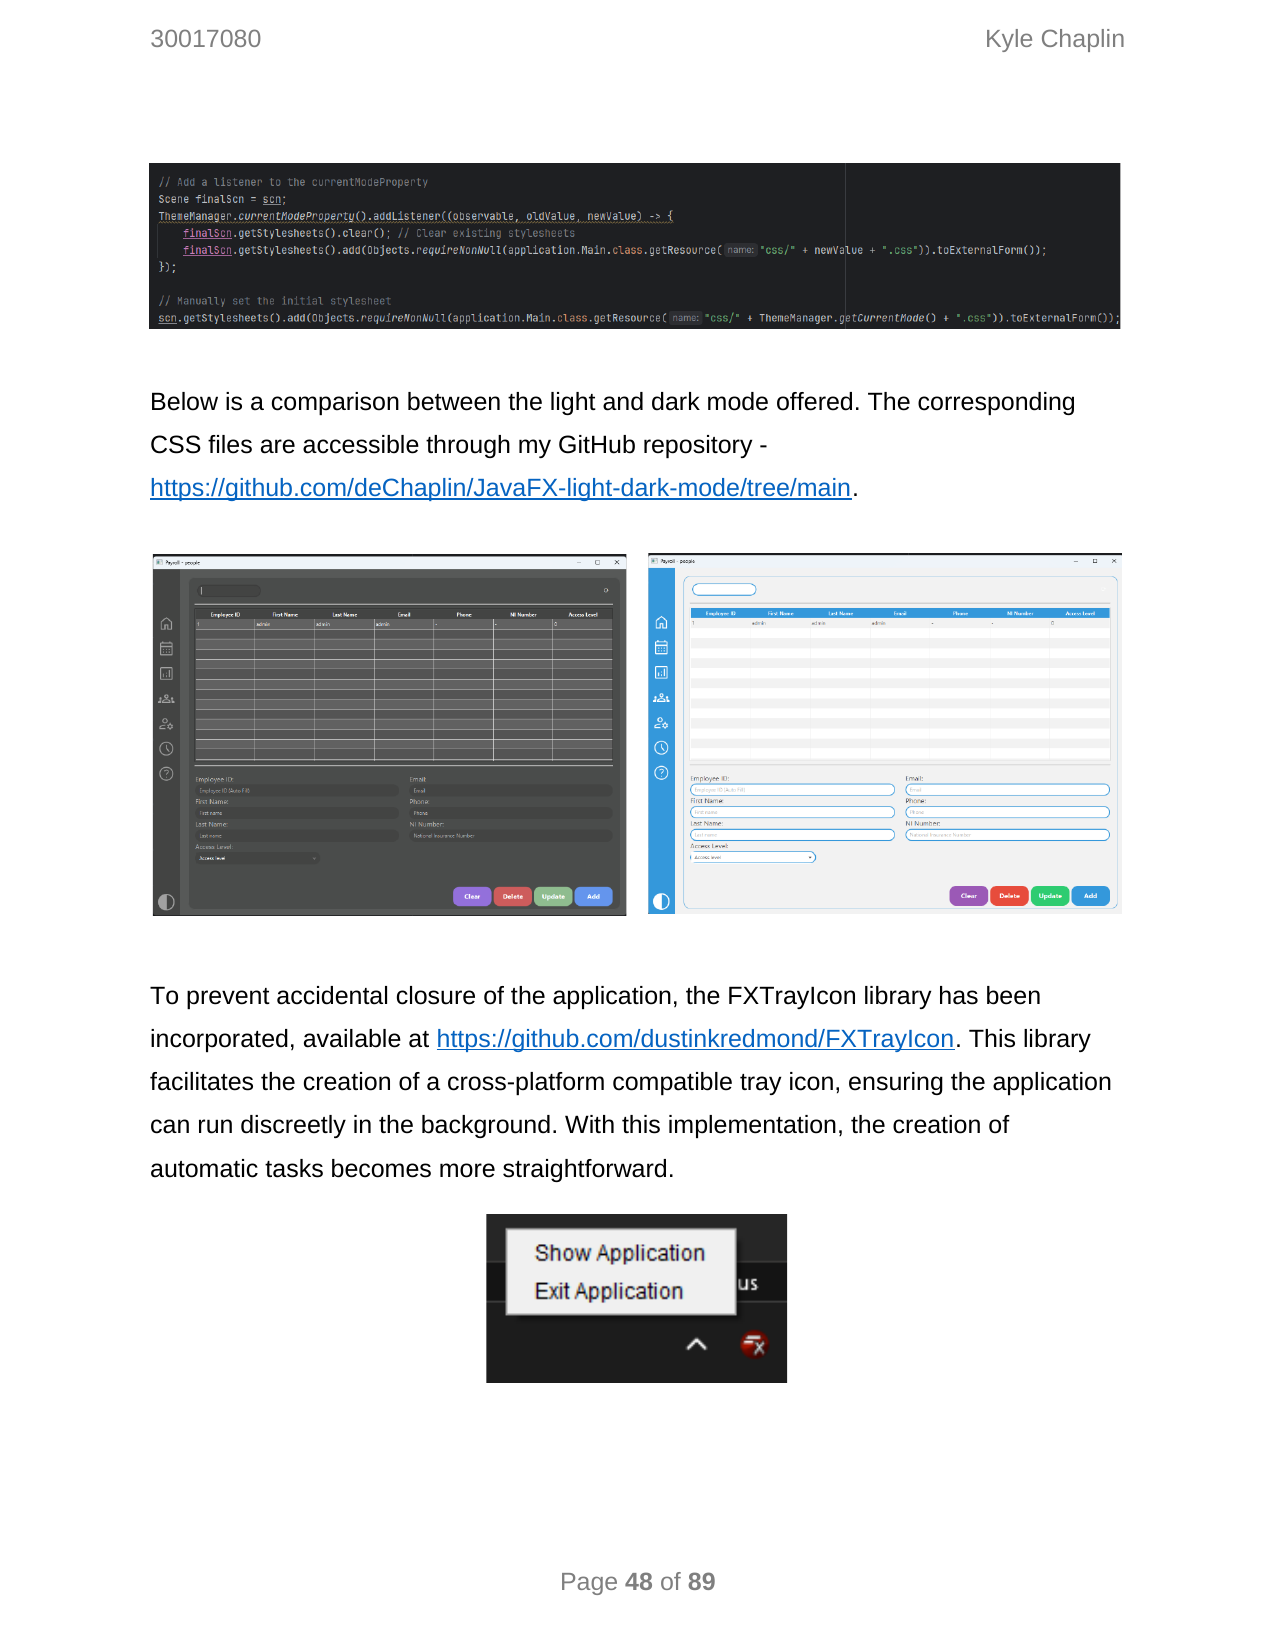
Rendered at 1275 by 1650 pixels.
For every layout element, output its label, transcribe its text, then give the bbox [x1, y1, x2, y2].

table_cell [139, 150, 1136, 387]
table_header [139, 533, 637, 955]
table_header [638, 533, 1136, 955]
text To prevent accidental closure of the application, the FXTrayIcon library has been incorporated, available at https://github.com/dustinkredmond/FXTrayIcon. This library facilitates the creation of a cross-platform compatible tray icon, ensuring the application can run discreetly in the background. With this implementation, the creation of automatic tasks becomes more straightforward. [150, 955, 1125, 1156]
picture [149, 163, 1121, 329]
picture [151, 554, 626, 914]
text Below is a comparison between the light and dark mode offered. The corresponding CSS files are accessible through my GitHub repository - https://github.com/deChaplin/JavaFX-light-dark-mode/tree/main. [150, 387, 1125, 502]
picture [486, 1187, 788, 1357]
picture [646, 553, 1122, 913]
